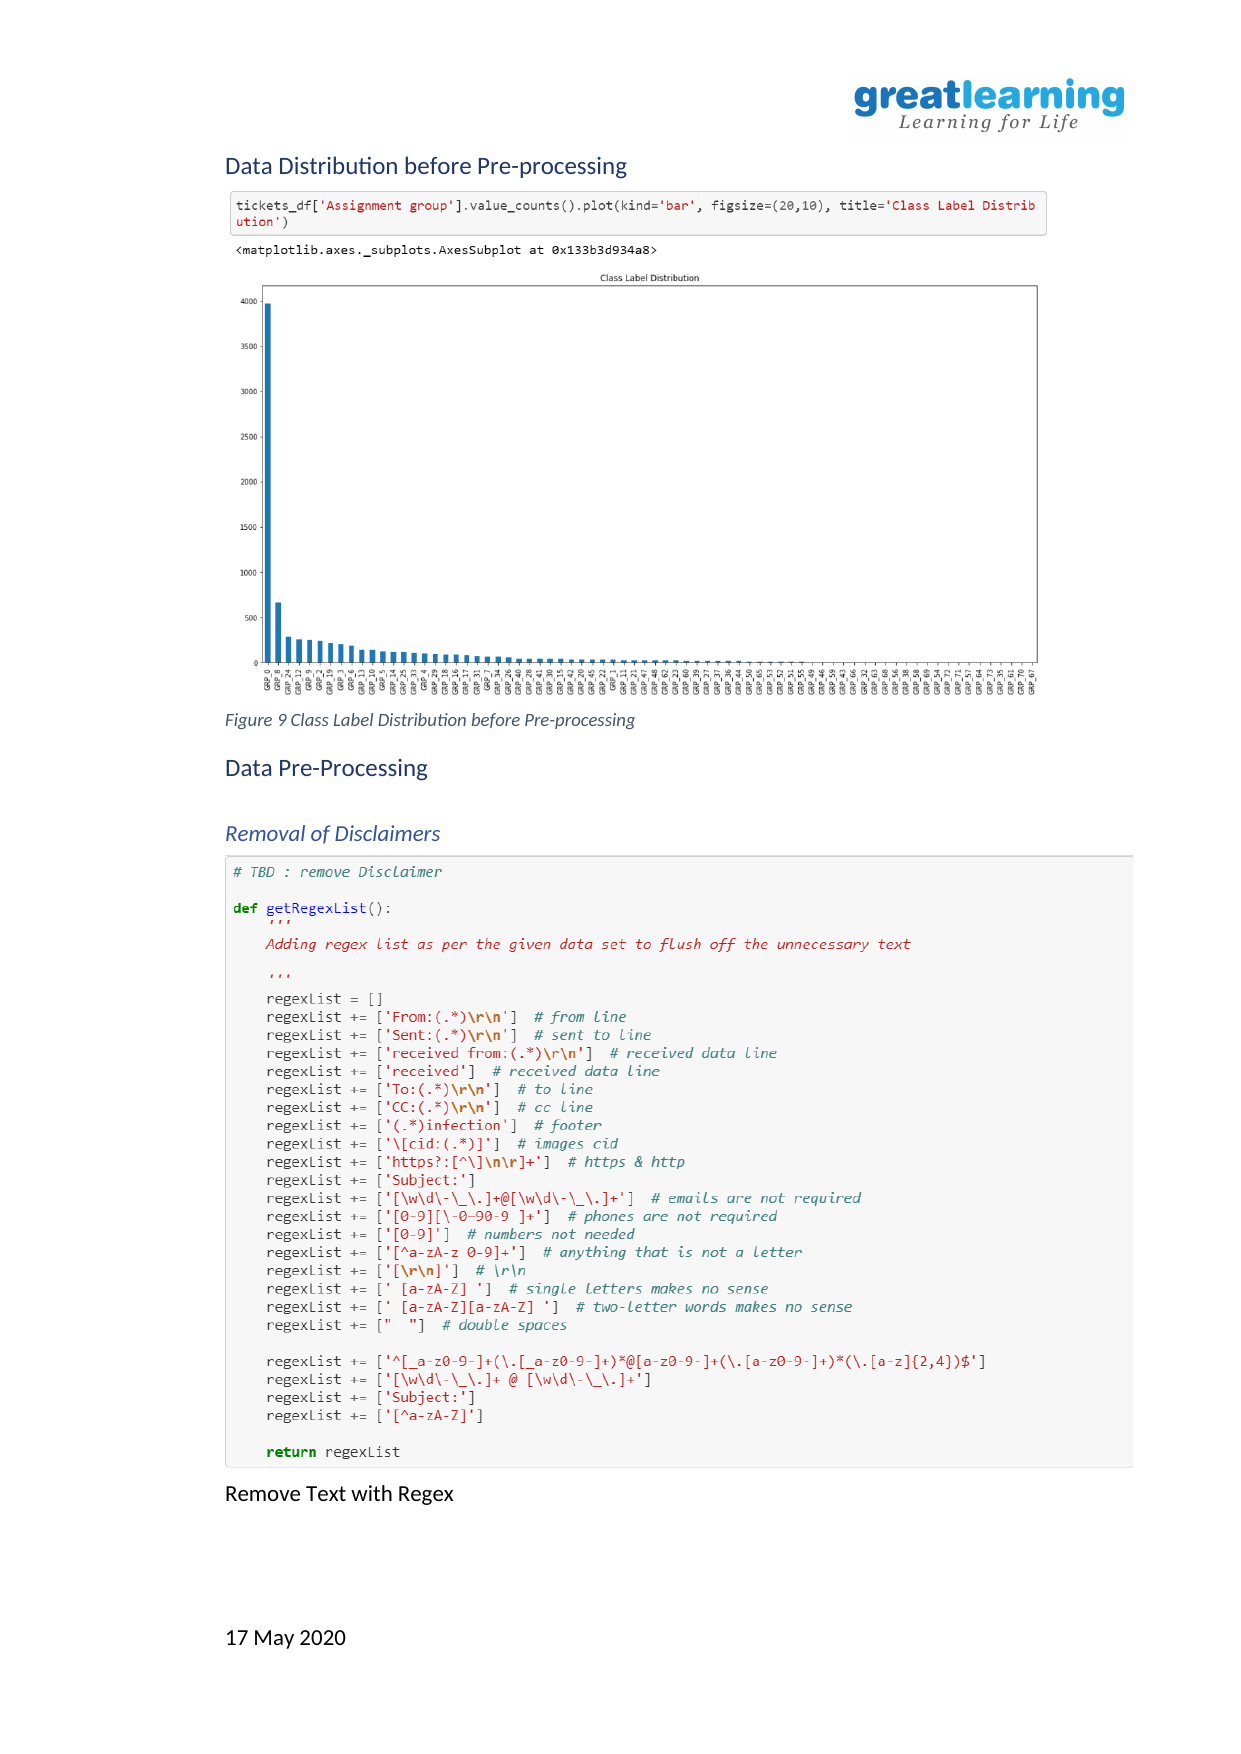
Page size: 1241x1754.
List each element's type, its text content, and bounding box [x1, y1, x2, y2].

subtitle Removal of Disclaimers [225, 819, 1091, 847]
text Remove Text with Regex [225, 1479, 1091, 1508]
picture [225, 849, 1134, 1477]
subtitle Data Distribution before Pre-processing [225, 150, 1091, 181]
picture [223, 182, 1063, 706]
subtitle Data Pre-Processing [225, 752, 1091, 783]
picture [849, 75, 1128, 140]
